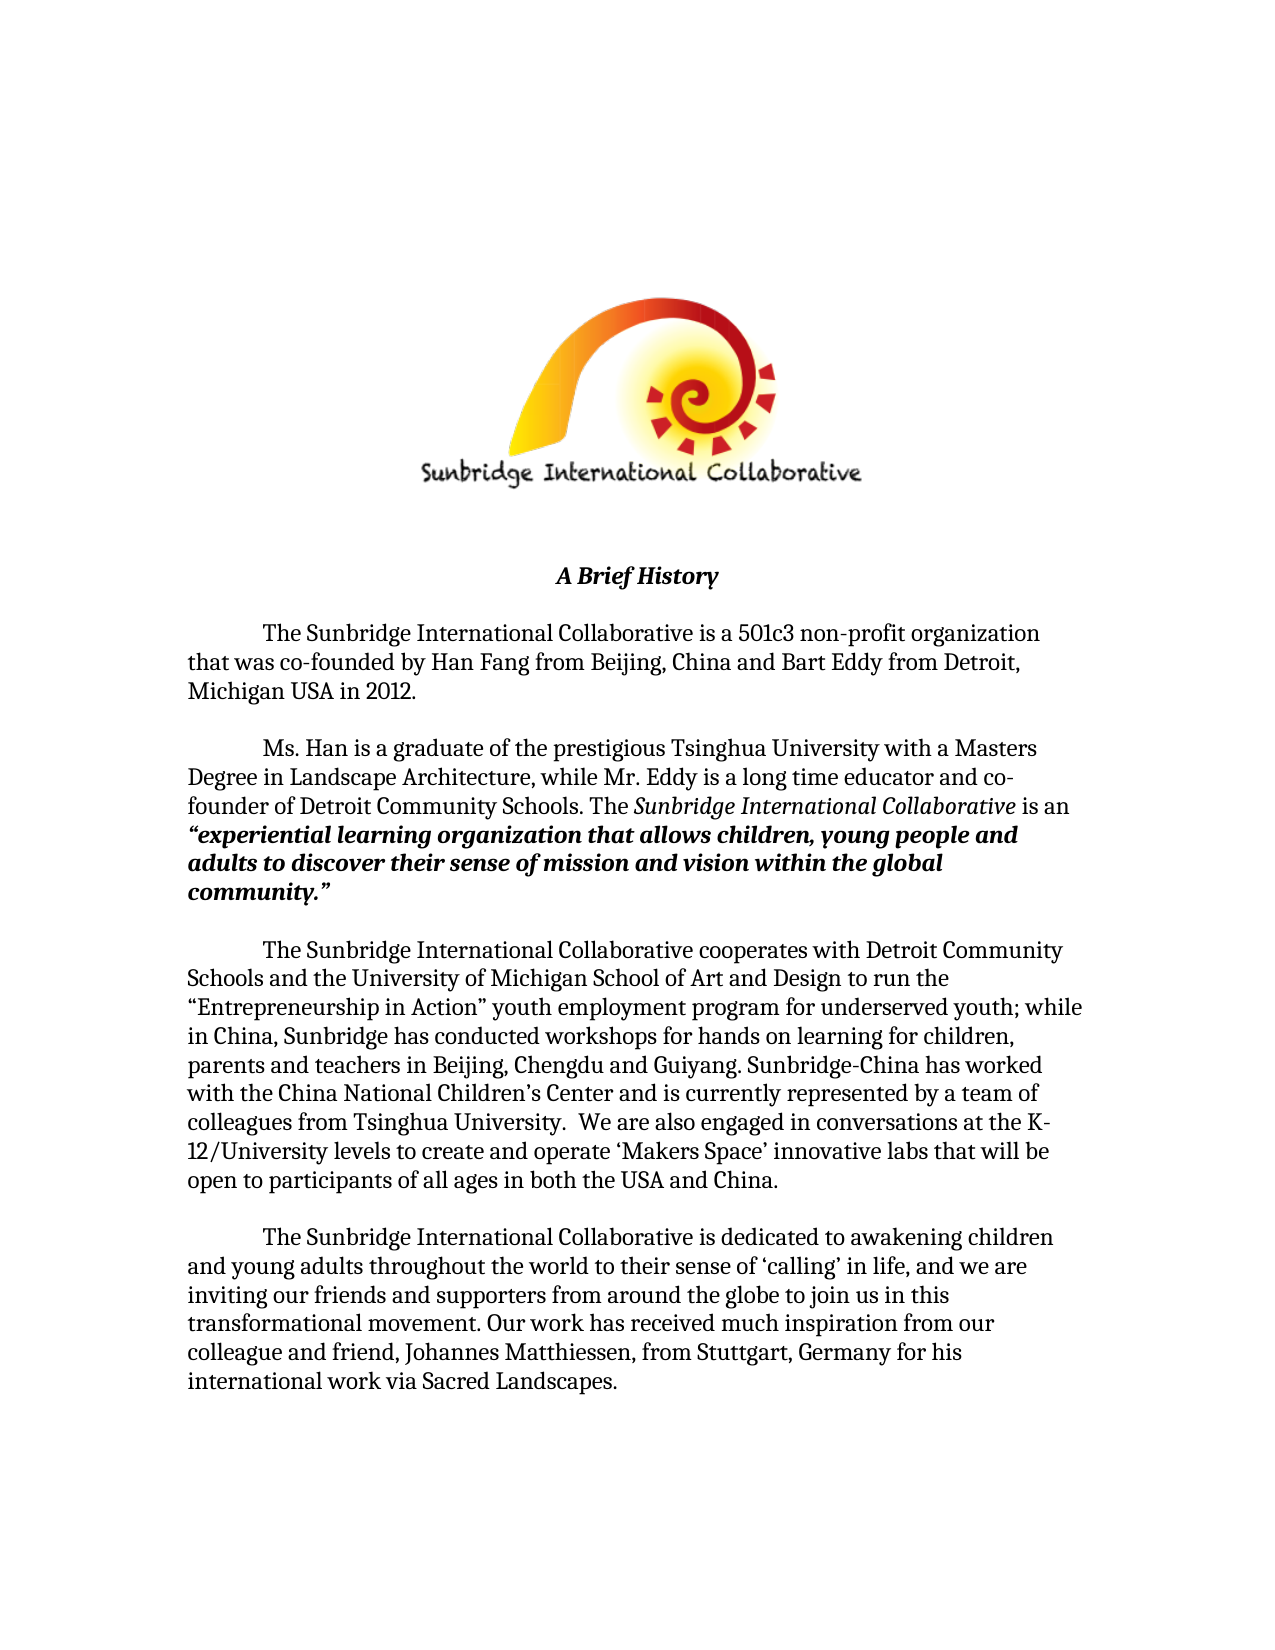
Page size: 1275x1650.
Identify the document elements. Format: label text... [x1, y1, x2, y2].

text Ms. Han is a graduate of the prestigious Tsinghua University with a Masters Degree in Landscape Architecture, while Mr. Eddy is a long time educator and co-founder of Detroit Community Schools. The Sunbridge International Collaborative is an “experiential learning organization that allows children, young people and adults to discover their sense of mission and vision within the global community.” [187, 734, 1087, 907]
text The Sunbridge International Collaborative is dedicated to awakening children and young adults throughout the world to their sense of ‘calling’ in life, and we are inviting our friends and supporters from around the globe to join us in this transformational movement. Our work has received much inspiration from our colleague and friend, Johannes Matthiessen, from Stuttgart, Germany for his international work via Sacred Landscapes. [187, 1223, 1087, 1396]
text A Brief History [187, 562, 1087, 591]
text The Sunbridge International Collaborative cooperates with Detroit Community Schools and the University of Michigan School of Art and Design to run the “Entrepreneurship in Action” youth employment program for underserved youth; while in China, Sunbridge has conducted workshops for hands on learning for children, parents and teachers in Beijing, Chengdu and Guiyang. Sunbridge-China has worked with the China National Children’s Center and is currently represented by a team of colleagues from Tsinghua University. We are also engaged in conversations at the K-12/University levels to create and operate ‘Makers Space’ innovative labs that will be open to participants of all ages in both the USA and China. [187, 936, 1087, 1194]
text The Sunbridge International Collaborative is a 501c3 non-profit organization that was co-founded by Han Fang from Beijing, China and Bart Eddy from Detroit, Michigan USA in 2012. [187, 619, 1087, 706]
